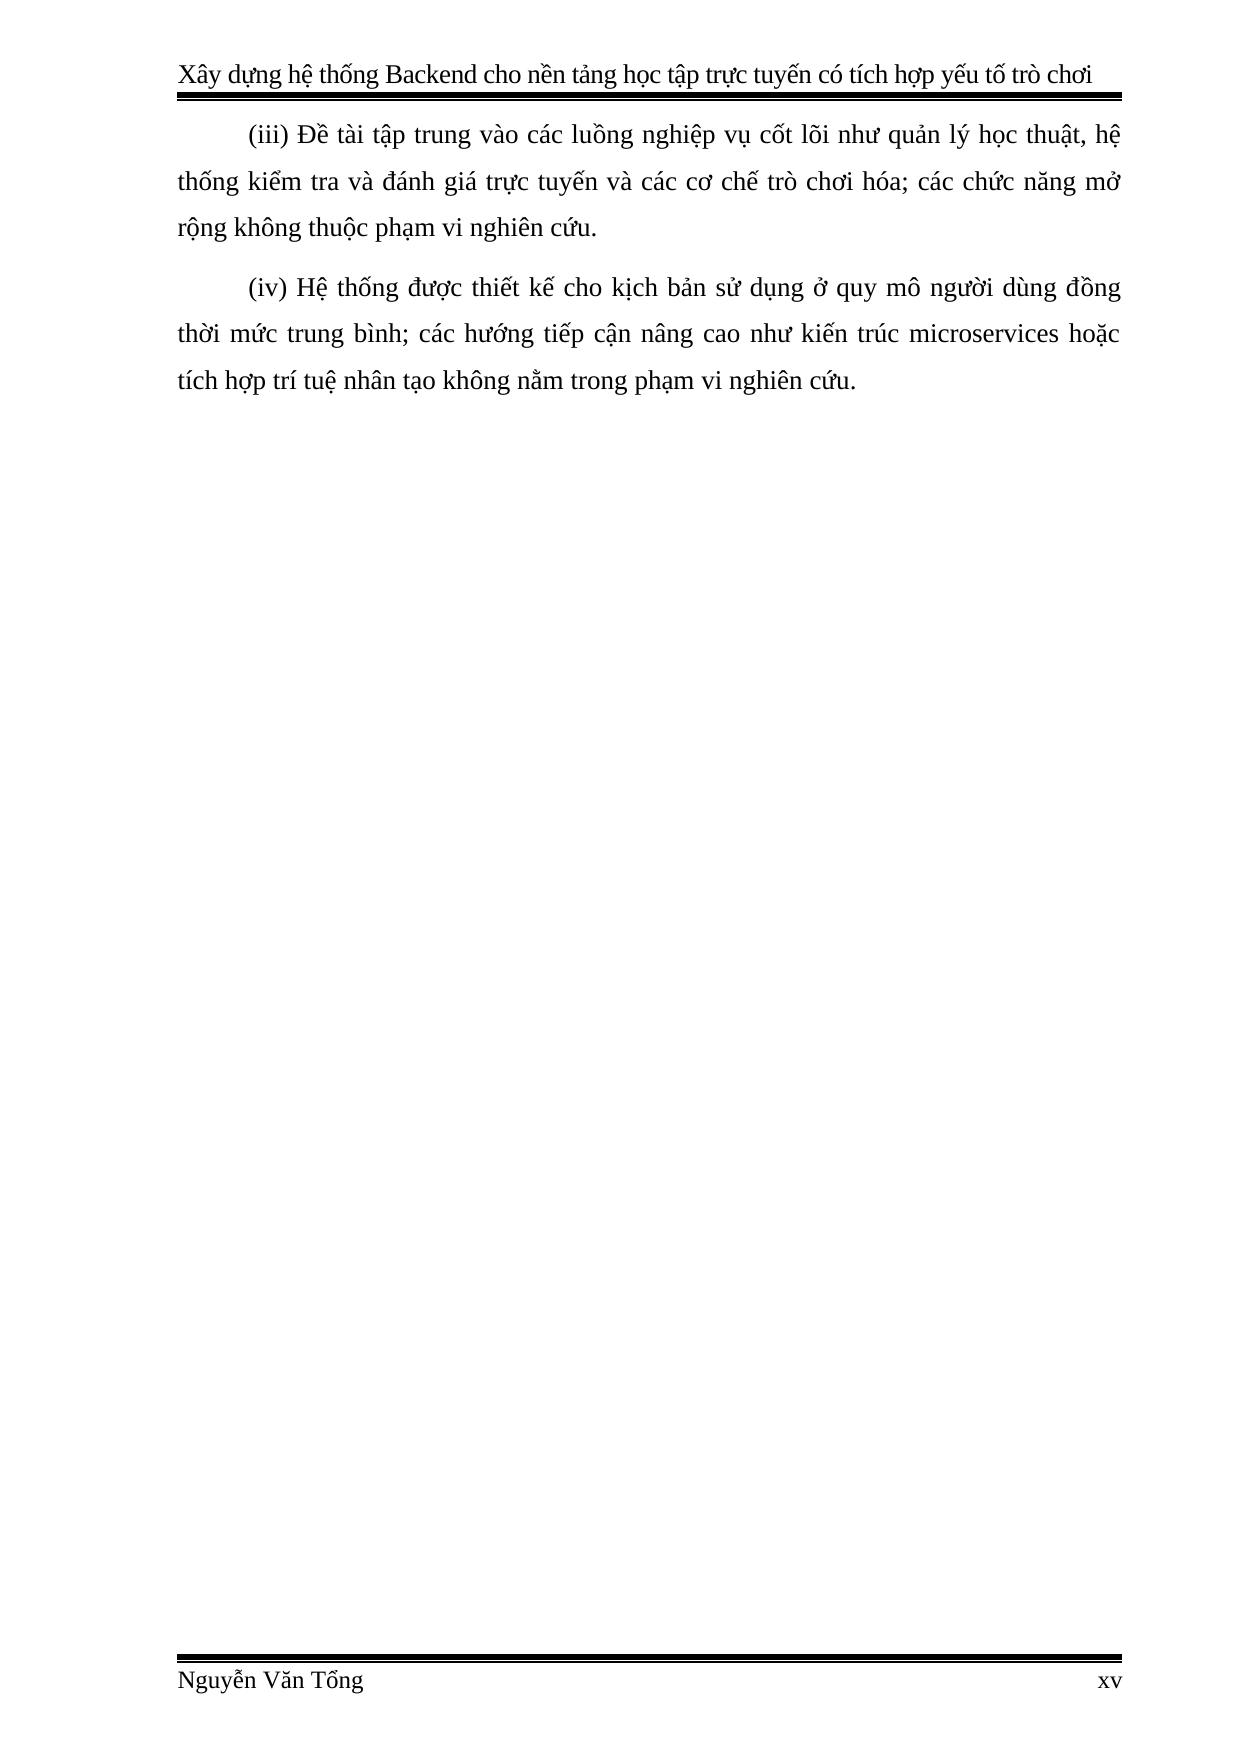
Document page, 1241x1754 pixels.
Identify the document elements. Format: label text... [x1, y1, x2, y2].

text (iv) Hệ thống được thiết kế cho kịch bản sử dụng ở quy mô người dùng đồng thời mức trung bình; các hướng tiếp cận nâng cao như kiến trúc microservices hoặc tích hợp trí tuệ nhân tạo không nằm trong phạm vi nghiên cứu. [177, 271, 1122, 395]
text (iii) Đề tài tập trung vào các luồng nghiệp vụ cốt lõi như quản lý học thuật, hệ thống kiểm tra và đánh giá trực tuyến và các cơ chế trò chơi hóa; các chức năng mở rộng không thuộc phạm vi nghiên cứu. [177, 118, 1122, 243]
